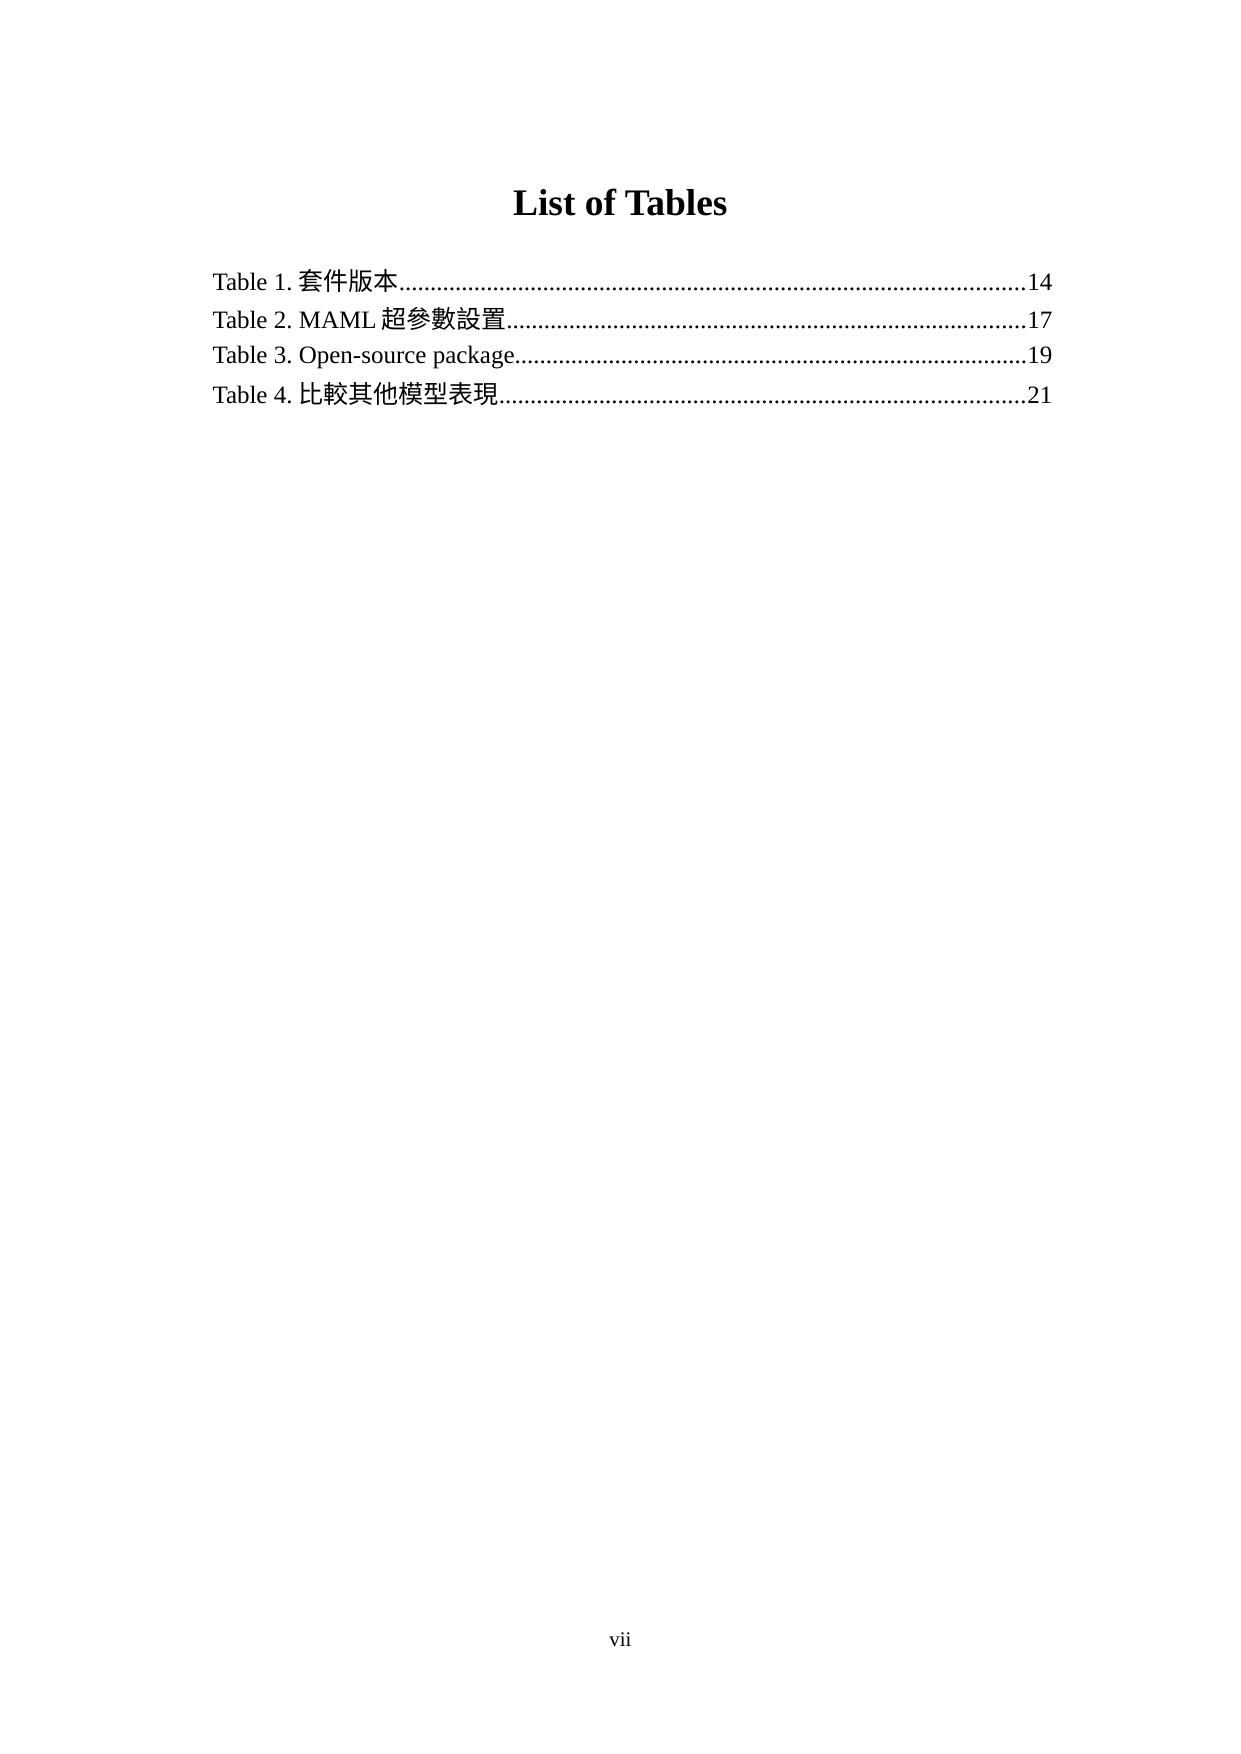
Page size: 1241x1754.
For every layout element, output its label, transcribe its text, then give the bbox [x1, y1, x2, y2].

text Table 4. 比較其他模型表現 21 [212, 373, 1028, 411]
text Table 2. MAML超參數設置 17 [212, 298, 1028, 336]
text Table 3. Open-source package 19 [212, 336, 1028, 373]
text Table 1. 套件版本 14 [212, 261, 1028, 298]
text List of Tables [187, 164, 1053, 239]
